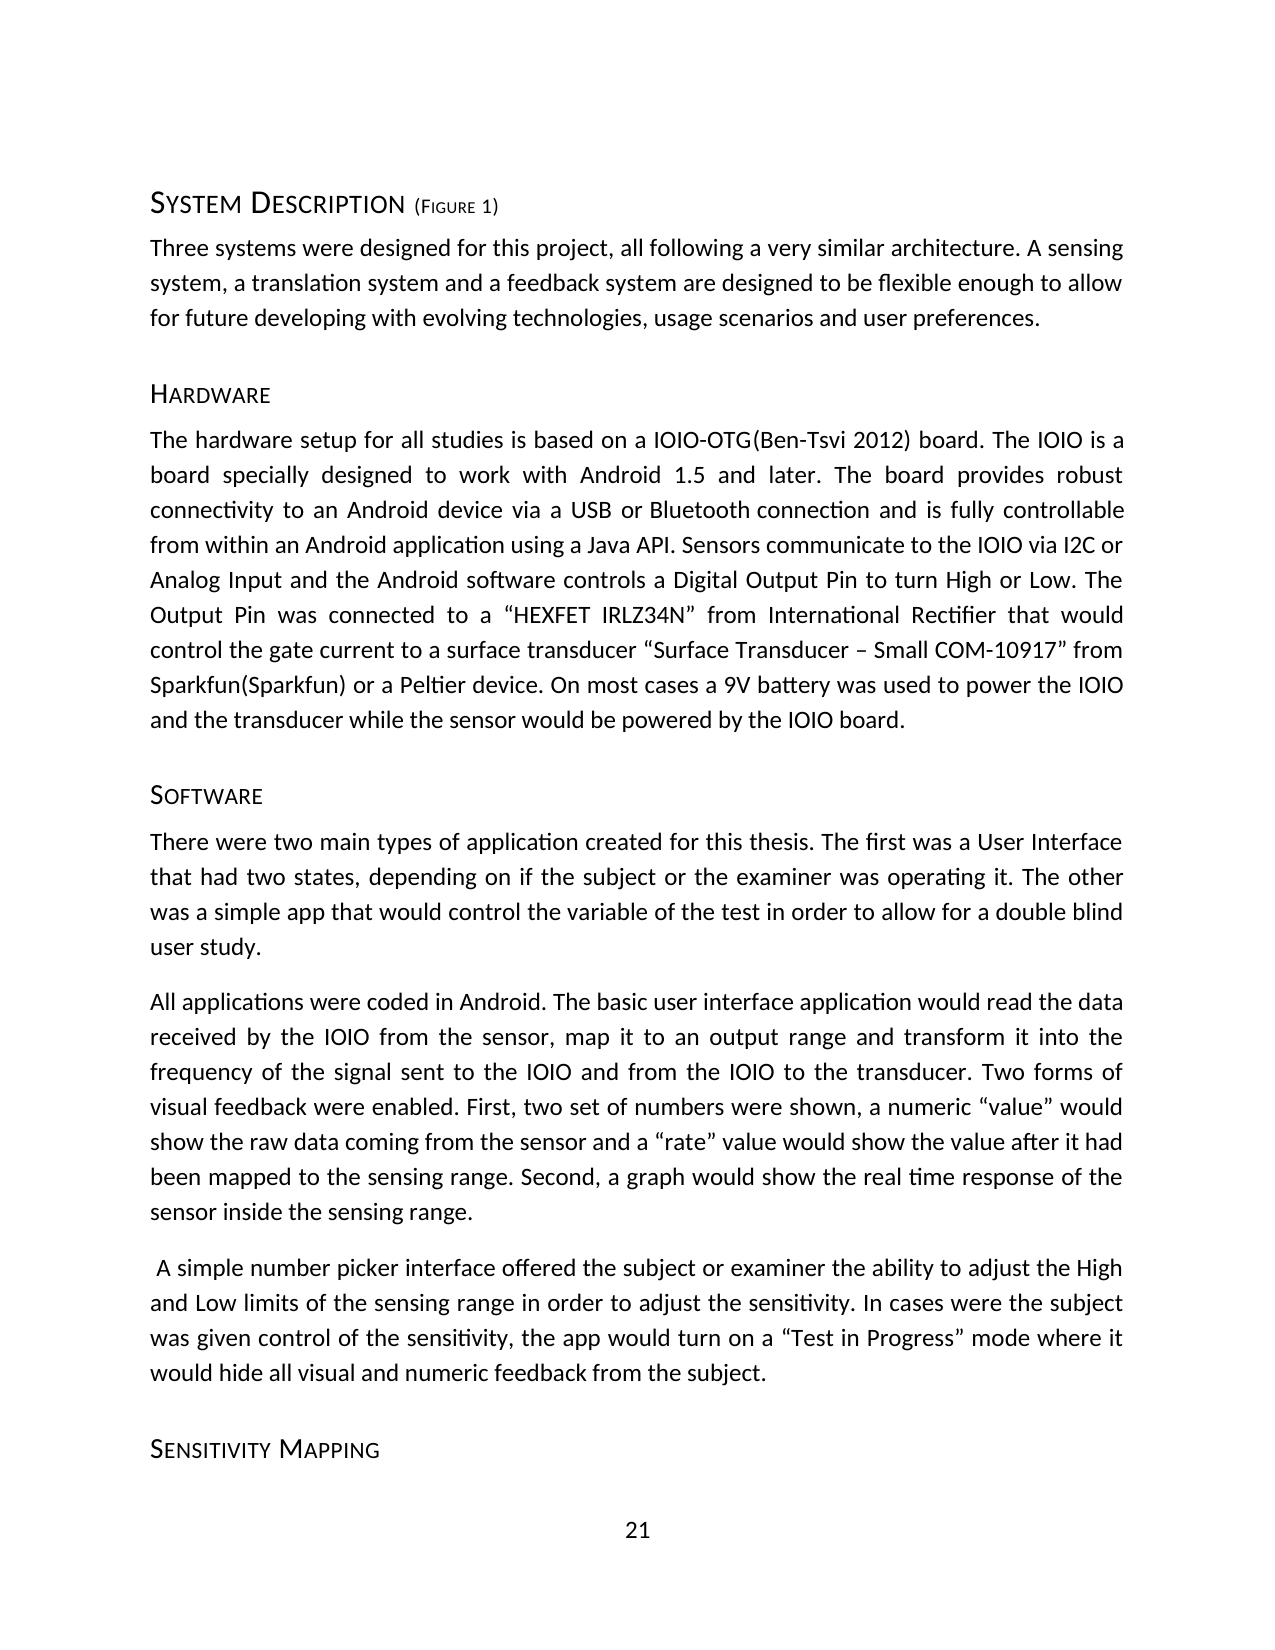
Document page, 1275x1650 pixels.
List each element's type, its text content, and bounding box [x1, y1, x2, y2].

text Three systems were designed for this project, all following a very similar architecture. A sensing system, a translation system and a feedback system are designed to be flexible enough to allow for future developing with evolving technologies, usage scenarios and user preferences. [150, 232, 1125, 333]
text All applications were coded in Android. The basic user interface application would read the data received by the IOIO from the sensor, map it to an output range and transform it into the frequency of the signal sent to the IOIO and from the IOIO to the transducer. Two forms of visual feedback were enabled. First, two set of numbers were shown, a numeric “value” would show the raw data coming from the sensor and a “rate” value would show the value after it had been mapped to the sensing range. Second, a graph would show the real time response of the sensor inside the sensing range. [150, 987, 1125, 1227]
subtitle Software [150, 776, 1125, 812]
subtitle Hardware [150, 375, 1125, 410]
subtitle System Description (Figure 1) [150, 181, 1125, 222]
text A simple number picker interface offered the subject or examiner the ability to adjust the High and Low limits of the sensing range in order to adjust the sensitivity. In cases were the subject was given control of the sensitivity, the app would turn on a “Test in Progress” mode where it would hide all visual and numeric feedback from the subject. [150, 1252, 1125, 1388]
text The hardware setup for all studies is based on a IOIO-OTG(Ben-Tsvi 2012) board. The IOIO is a board specially designed to work with Android 1.5 and later. The board provides robust connectivity to an Android device via a USB or Bluetooth connection and is fully controllable from within an Android application using a Java API. Sensors communicate to the IOIO via I2C or Analog Input and the Android software controls a Digital Output Pin to turn High or Low. The Output Pin was connected to a “HEXFET IRLZ34N” from International Rectifier that would control the gate current to a surface transducer “Surface Transducer – Small COM-10917” from Sparkfun(Sparkfun) or a Peltier device. On most cases a 9V battery was used to power the IOIO and the transducer while the sensor would be powered by the IOIO board. [150, 424, 1125, 734]
subtitle Sensitivity Mapping [150, 1430, 1125, 1466]
text There were two main types of application created for this thesis. The first was a User Interface that had two states, depending on if the subject or the examiner was operating it. The other was a simple app that would control the variable of the test in order to allow for a double blind user study. [150, 826, 1125, 961]
